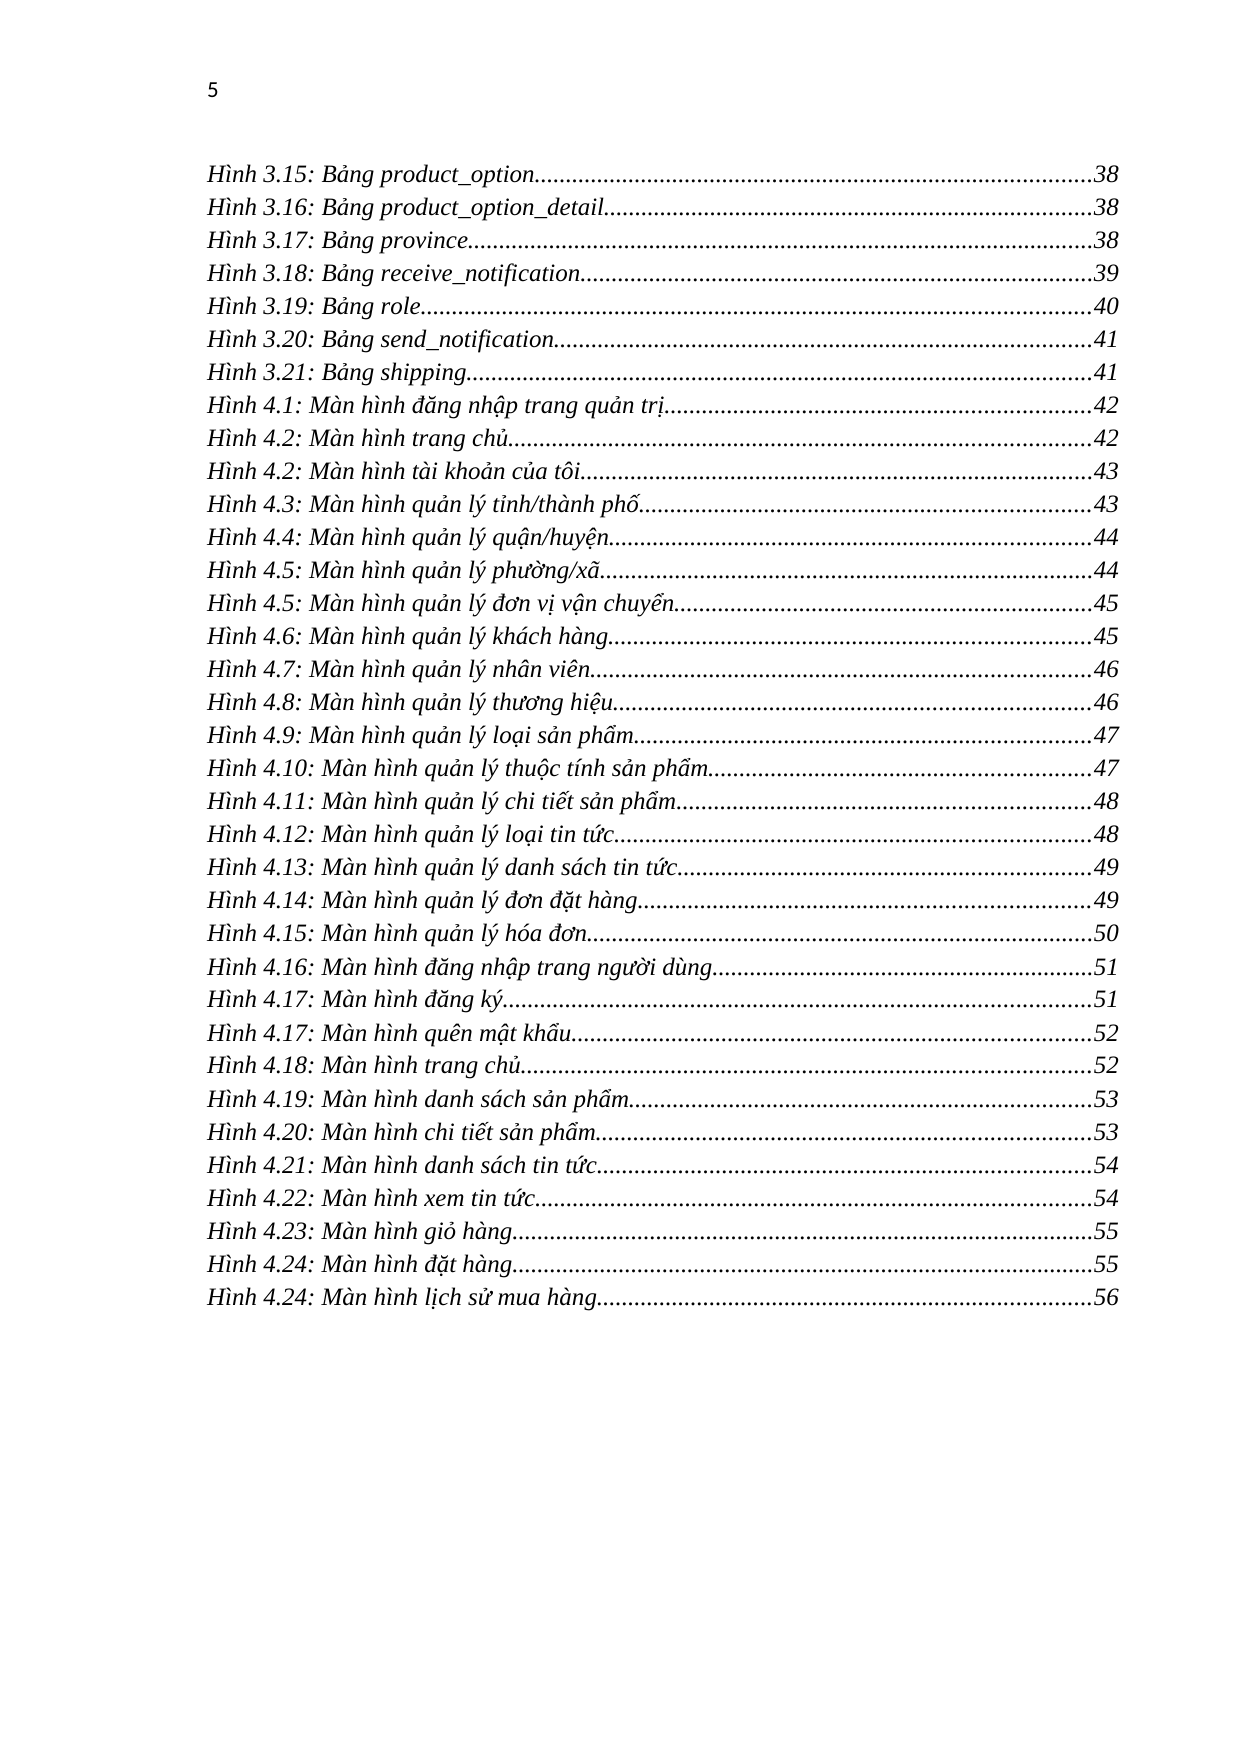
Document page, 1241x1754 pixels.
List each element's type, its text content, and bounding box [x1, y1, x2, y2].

text Hình 4.15: Màn hình quản lý hóa đơn 50 [207, 918, 1122, 947]
text Hình 4.14: Màn hình quản lý đơn đặt hàng 49 [207, 886, 1122, 914]
text Hình 3.20: Bảng send_notification 41 [207, 324, 1122, 353]
text Hình 4.7: Màn hình quản lý nhân viên 46 [207, 654, 1122, 683]
text Hình 4.22: Màn hình xem tin tức 54 [207, 1183, 1122, 1211]
text Hình 4.20: Màn hình chi tiết sản phẩm 53 [207, 1117, 1122, 1145]
text Hình 4.21: Màn hình danh sách tin tức 54 [207, 1150, 1122, 1178]
text Hình 4.19: Màn hình danh sách sản phẩm 53 [207, 1084, 1122, 1112]
text Hình 4.23: Màn hình giỏ hàng 55 [207, 1216, 1122, 1244]
text Hình 4.2: Màn hình tài khoản của tôi 43 [207, 456, 1122, 485]
text Hình 4.17: Màn hình quên mật khẩu 52 [207, 1018, 1122, 1046]
text Hình 3.18: Bảng receive_notification 39 [207, 258, 1122, 287]
text Hình 4.24: Màn hình đặt hàng 55 [207, 1249, 1122, 1277]
text Hình 4.6: Màn hình quản lý khách hàng 45 [207, 621, 1122, 650]
text Hình 4.5: Màn hình quản lý phường/xã 44 [207, 555, 1122, 584]
text Hình 4.2: Màn hình trang chủ 42 [207, 423, 1122, 452]
text Hình 4.16: Màn hình đăng nhập trang người dùng 51 [207, 952, 1122, 980]
text Hình 4.5: Màn hình quản lý đơn vị vận chuyển 45 [207, 588, 1122, 617]
text Hình 4.11: Màn hình quản lý chi tiết sản phẩm 48 [207, 786, 1122, 815]
text Hình 4.12: Màn hình quản lý loại tin tức 48 [207, 819, 1122, 848]
text Hình 4.4: Màn hình quản lý quận/huyện 44 [207, 522, 1122, 551]
text Hình 4.3: Màn hình quản lý tỉnh/thành phố 43 [207, 489, 1122, 518]
text Hình 3.16: Bảng product_option_detail 38 [207, 192, 1122, 221]
text Hình 4.18: Màn hình trang chủ 52 [207, 1051, 1122, 1079]
text Hình 3.15: Bảng product_option 38 [207, 159, 1122, 188]
text Hình 4.13: Màn hình quản lý danh sách tin tức 49 [207, 852, 1122, 881]
text Hình 3.19: Bảng role 40 [207, 291, 1122, 320]
text Hình 4.10: Màn hình quản lý thuộc tính sản phẩm 47 [207, 753, 1122, 782]
text Hình 3.17: Bảng province 38 [207, 225, 1122, 254]
text Hình 4.17: Màn hình đăng ký 51 [207, 984, 1122, 1013]
text Hình 4.1: Màn hình đăng nhập trang quản trị 42 [207, 390, 1122, 419]
text Hình 4.9: Màn hình quản lý loại sản phẩm 47 [207, 720, 1122, 749]
text Hình 4.24: Màn hình lịch sử mua hàng 56 [207, 1282, 1122, 1311]
text Hình 4.8: Màn hình quản lý thương hiệu 46 [207, 687, 1122, 716]
text Hình 3.21: Bảng shipping 41 [207, 357, 1122, 386]
